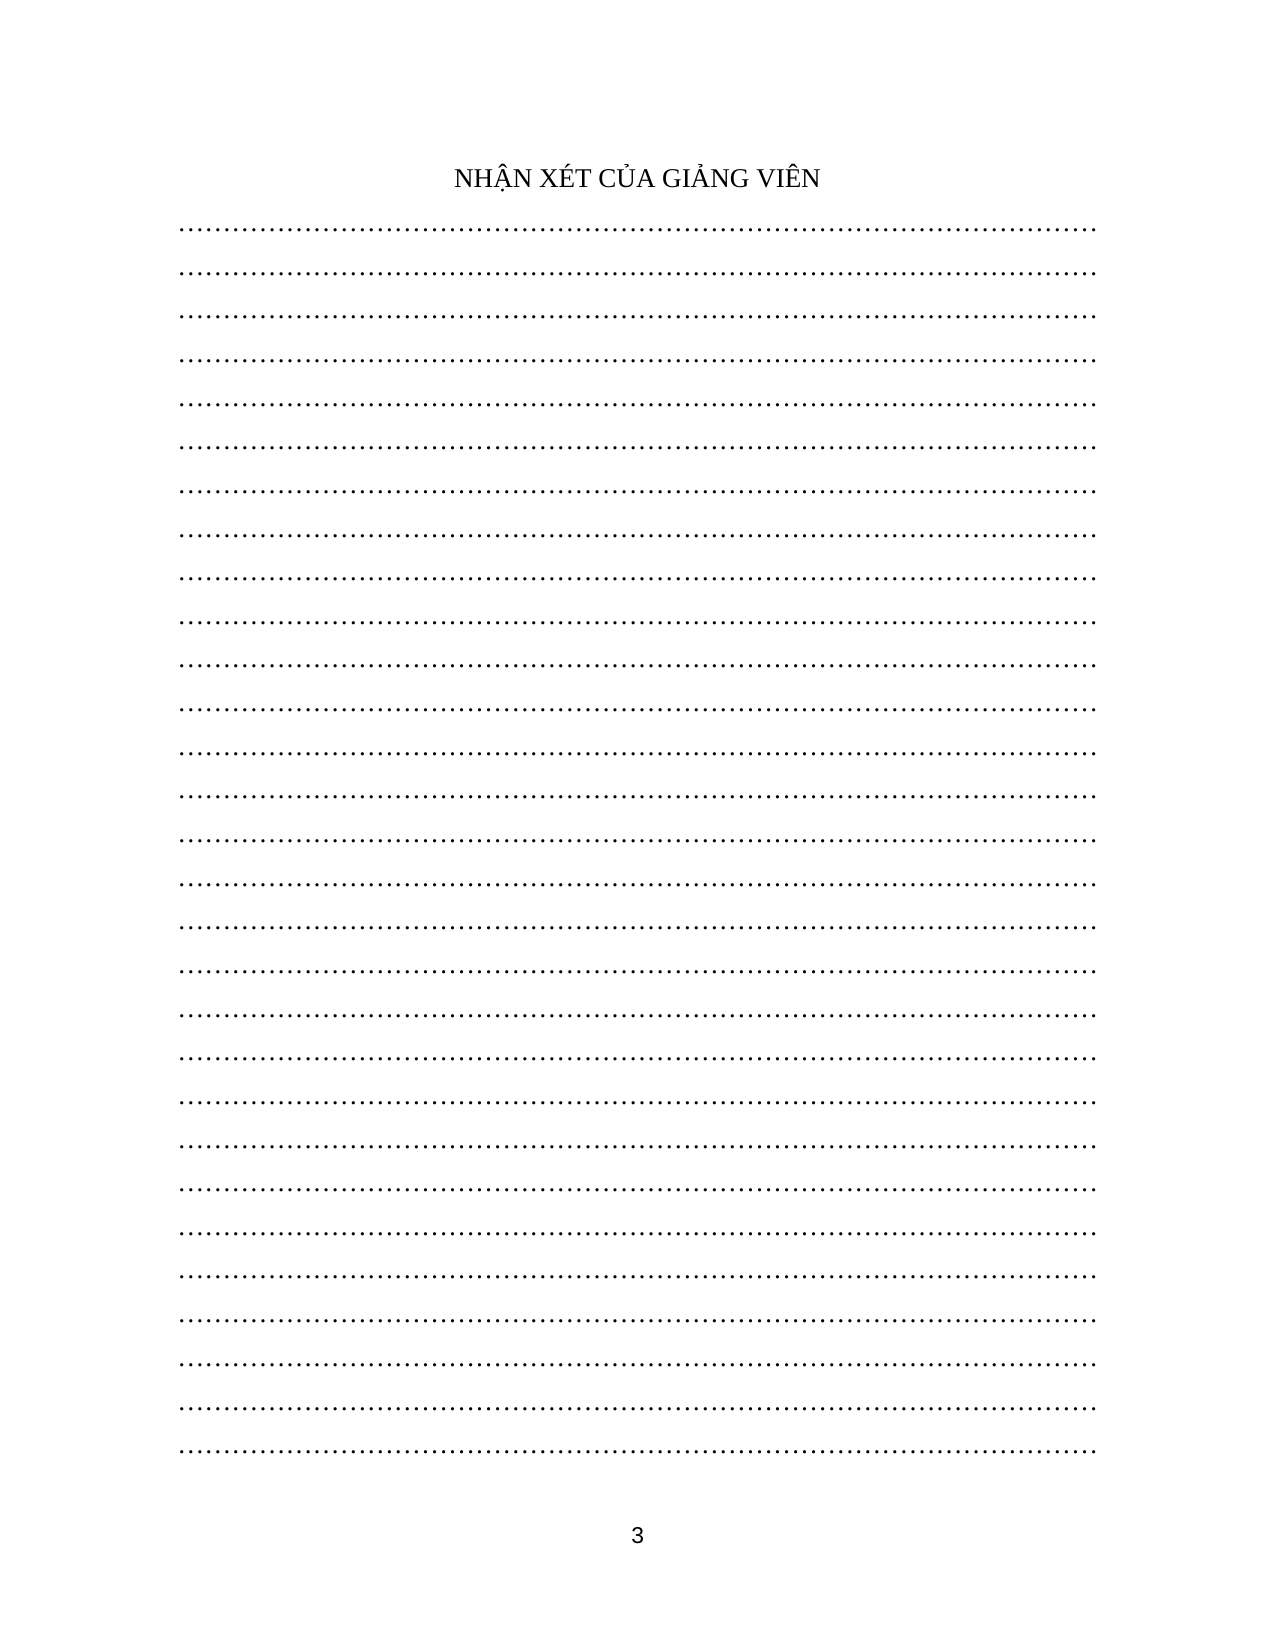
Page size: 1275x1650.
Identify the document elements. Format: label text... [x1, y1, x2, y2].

text ………………………………………………………………………………………… [150, 424, 1125, 456]
text ………………………………………………………………………………………… [150, 1079, 1125, 1110]
text ………………………………………………………………………………………… [150, 773, 1125, 805]
text ………………………………………………………………………………………… [150, 468, 1125, 499]
text ………………………………………………………………………………………… [150, 555, 1125, 586]
text ………………………………………………………………………………………… [150, 293, 1125, 324]
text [150, 1428, 1125, 1459]
text ………………………………………………………………………………………… [150, 904, 1125, 936]
text ………………………………………………………………………………………… [150, 643, 1125, 674]
text ………………………………………………………………………………………… [150, 817, 1125, 848]
text ………………………………………………………………………………………… [150, 1166, 1125, 1197]
text ………………………………………………………………………………………… [150, 337, 1125, 368]
text ………………………………………………………………………………………… [150, 512, 1125, 543]
text ………………………………………………………………………………………… [150, 1297, 1125, 1328]
text ………………………………………………………………………………………… [150, 948, 1125, 979]
text ………………………………………………………………………………………… [150, 1384, 1125, 1416]
text ………………………………………………………………………………………… [150, 1341, 1125, 1372]
text NHẬN XÉT CỦA GIẢNG VIÊN [150, 162, 1125, 194]
text ………………………………………………………………………………………… [150, 730, 1125, 761]
text ………………………………………………………………………………………… [150, 381, 1125, 412]
text ………………………………………………………………………………………… [150, 599, 1125, 630]
text ………………………………………………………………………………………… [150, 686, 1125, 717]
text ………………………………………………………………………………………… [150, 1123, 1125, 1154]
text ………………………………………………………………………………………… [150, 206, 1125, 237]
text ………………………………………………………………………………………… [150, 1210, 1125, 1241]
text ………………………………………………………………………………………… [150, 861, 1125, 892]
text ………………………………………………………………………………………… [150, 992, 1125, 1023]
text ………………………………………………………………………………………… [150, 250, 1125, 281]
text ………………………………………………………………………………………… [150, 1035, 1125, 1067]
text ………………………………………………………………………………………… [150, 1254, 1125, 1285]
